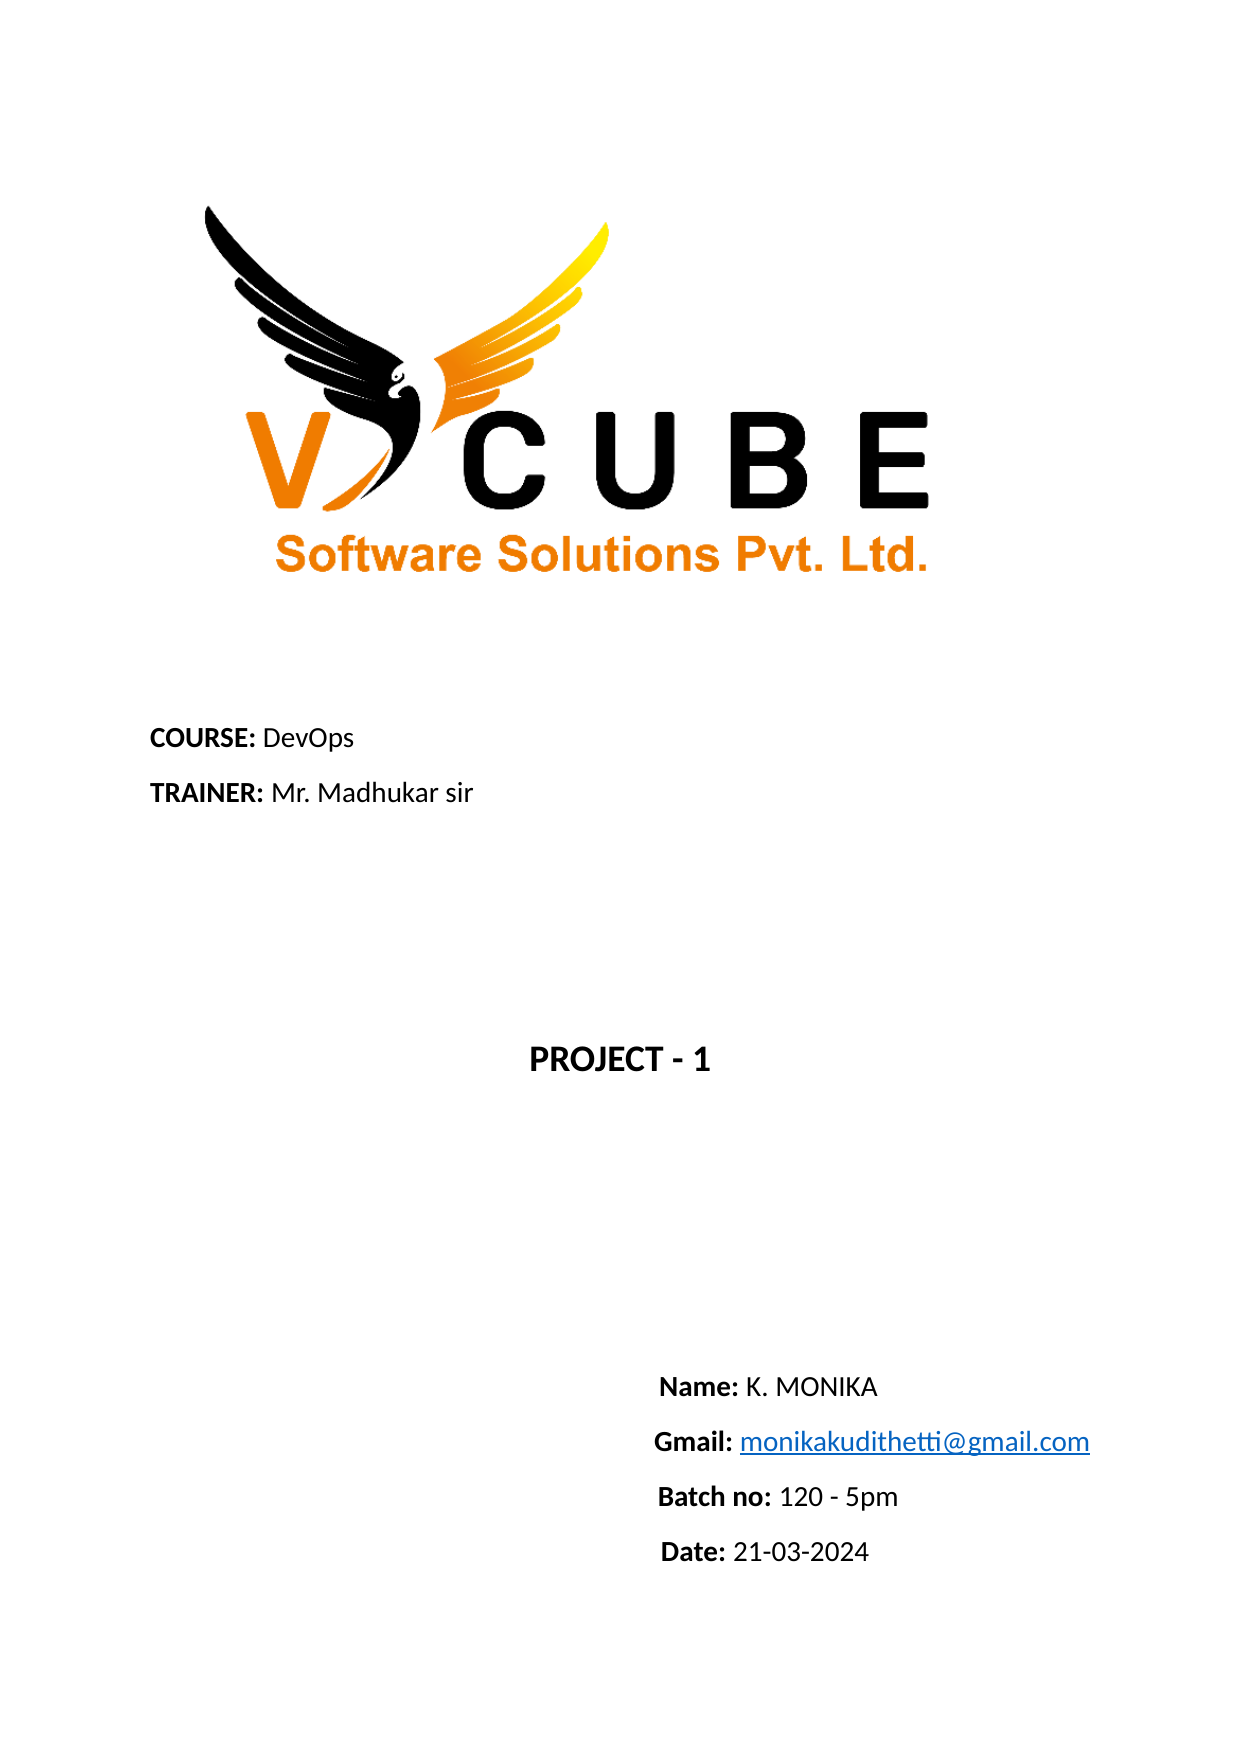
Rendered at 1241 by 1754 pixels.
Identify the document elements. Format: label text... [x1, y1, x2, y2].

text COURSE: DevOps [150, 719, 1090, 754]
text Name: K. MONIKA [150, 1368, 1090, 1403]
text Gmail: monikakudithetti@gmail.com [150, 1423, 1090, 1459]
text TRAINER: Mr. Madhukar sir [150, 774, 1090, 809]
text Batch no: 120 - 5pm [150, 1478, 1090, 1514]
text PROJECT - 1 [150, 1035, 1090, 1081]
picture [150, 180, 983, 609]
text Date: 21-03-2024 [150, 1533, 1090, 1569]
